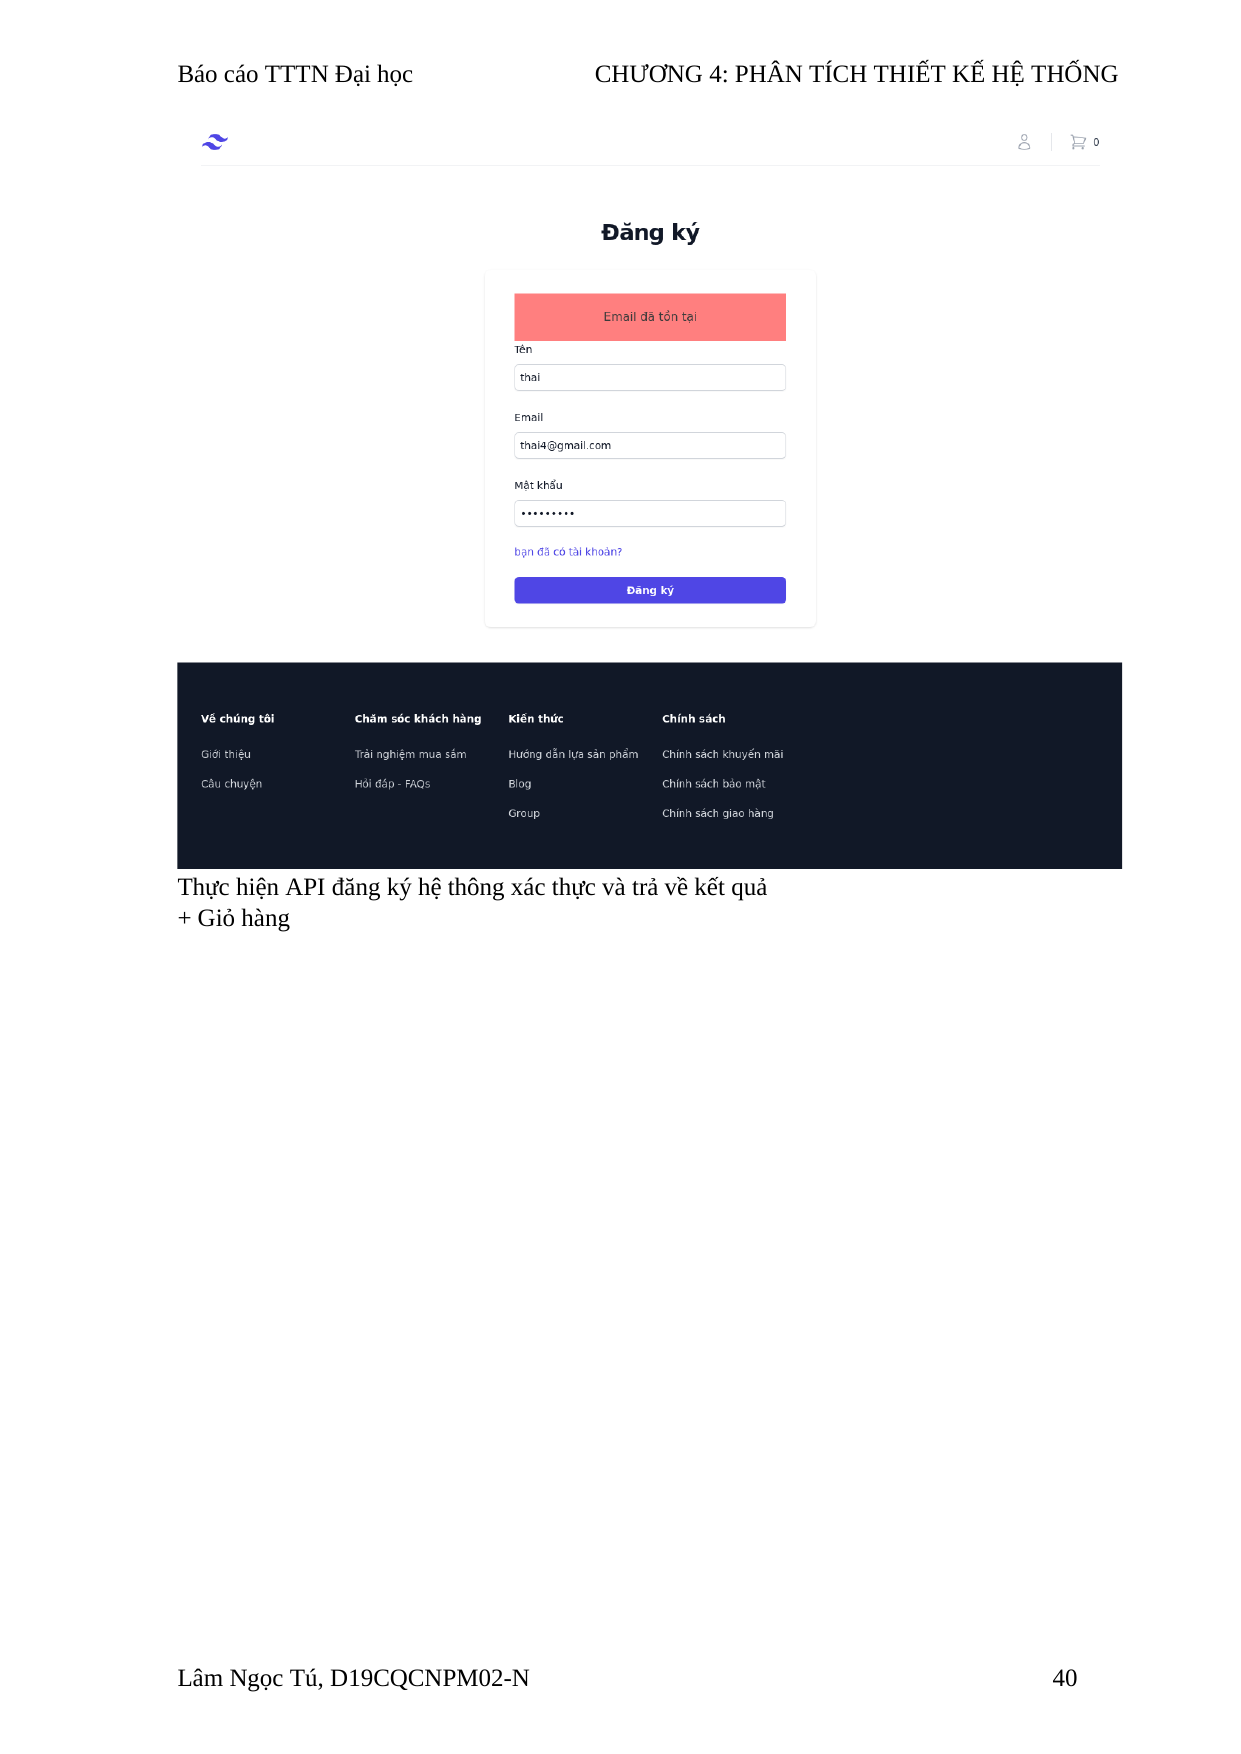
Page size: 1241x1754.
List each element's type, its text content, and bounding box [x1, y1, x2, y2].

list Thực hiện API đăng ký hệ thông xác thực và trả về kết quả [177, 869, 1122, 901]
picture [177, 118, 1123, 869]
list + Giỏ hàng [177, 903, 1122, 932]
